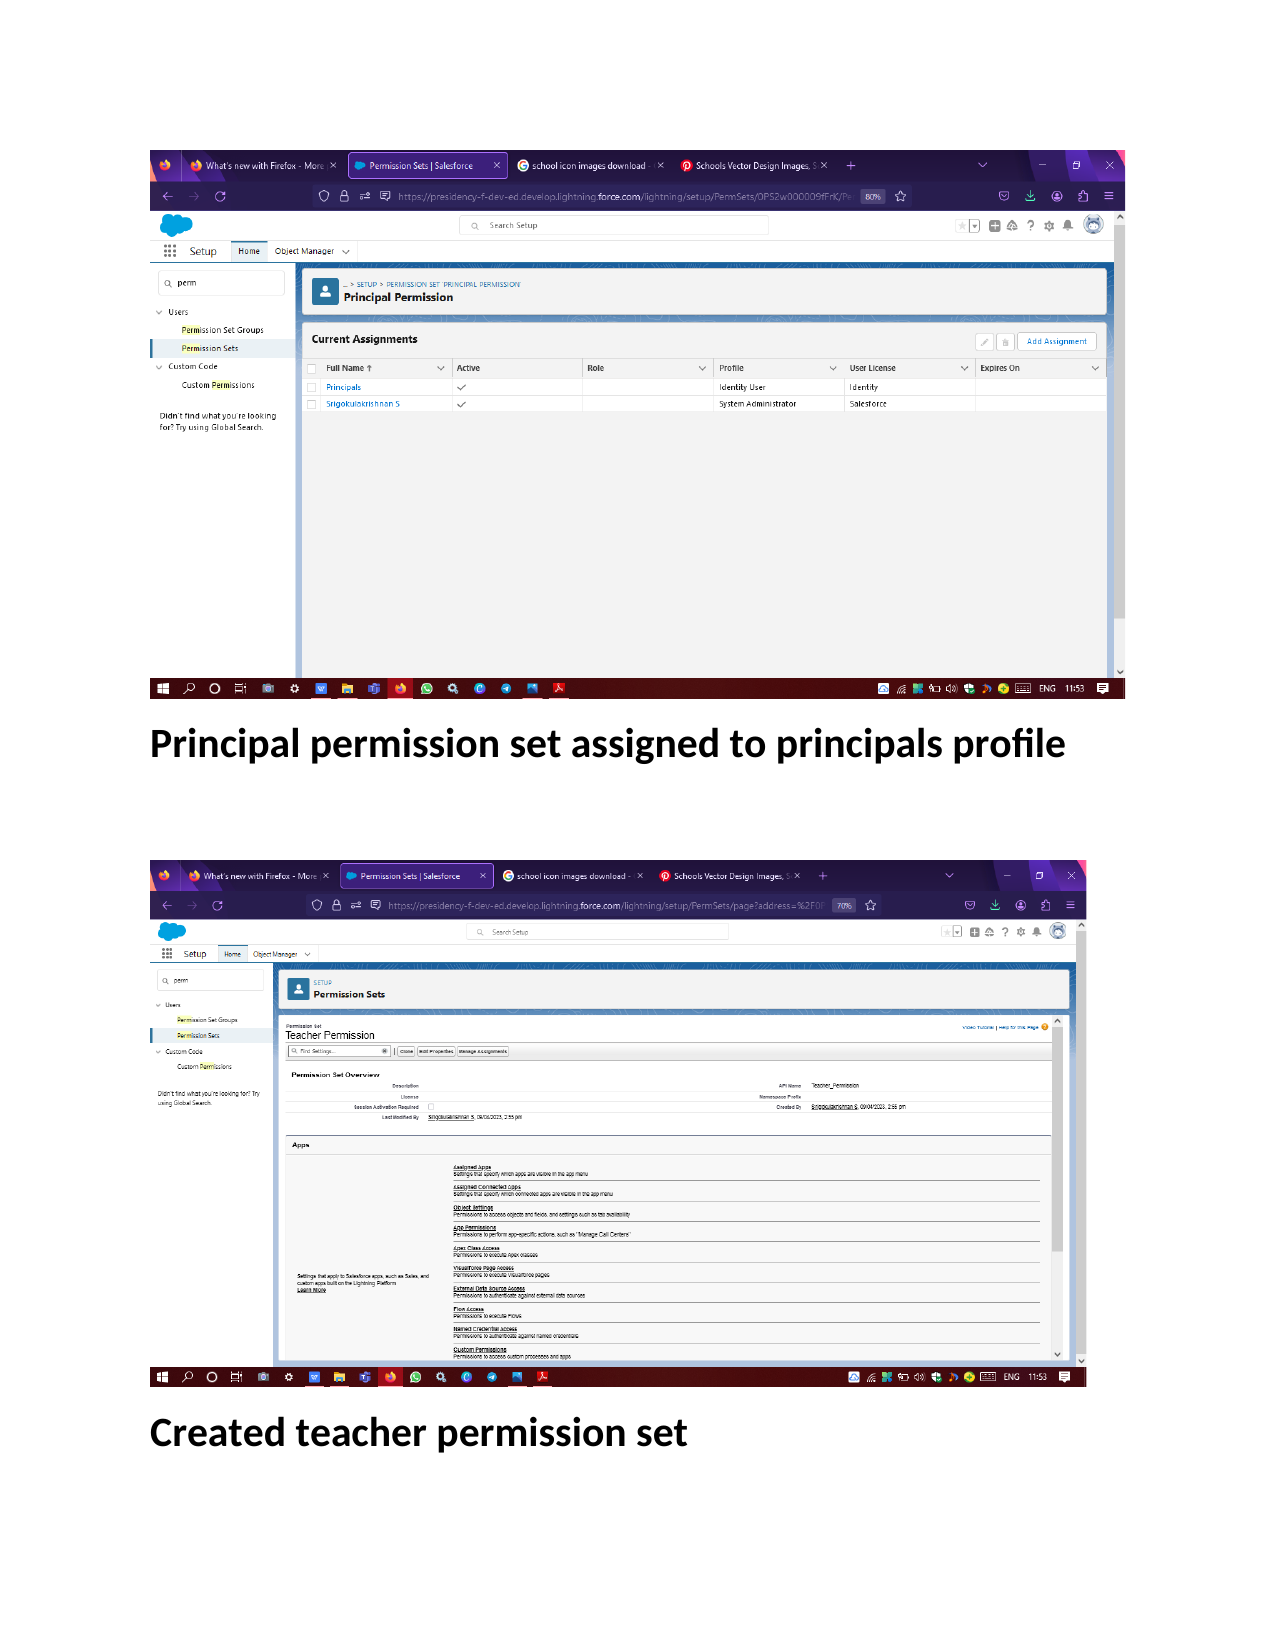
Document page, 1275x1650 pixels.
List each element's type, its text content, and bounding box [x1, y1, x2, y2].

picture [150, 860, 1087, 1387]
picture [150, 150, 1125, 699]
text Created teacher permission set [150, 1406, 1125, 1457]
text Principal permission set assigned to principals profile [150, 717, 1125, 768]
